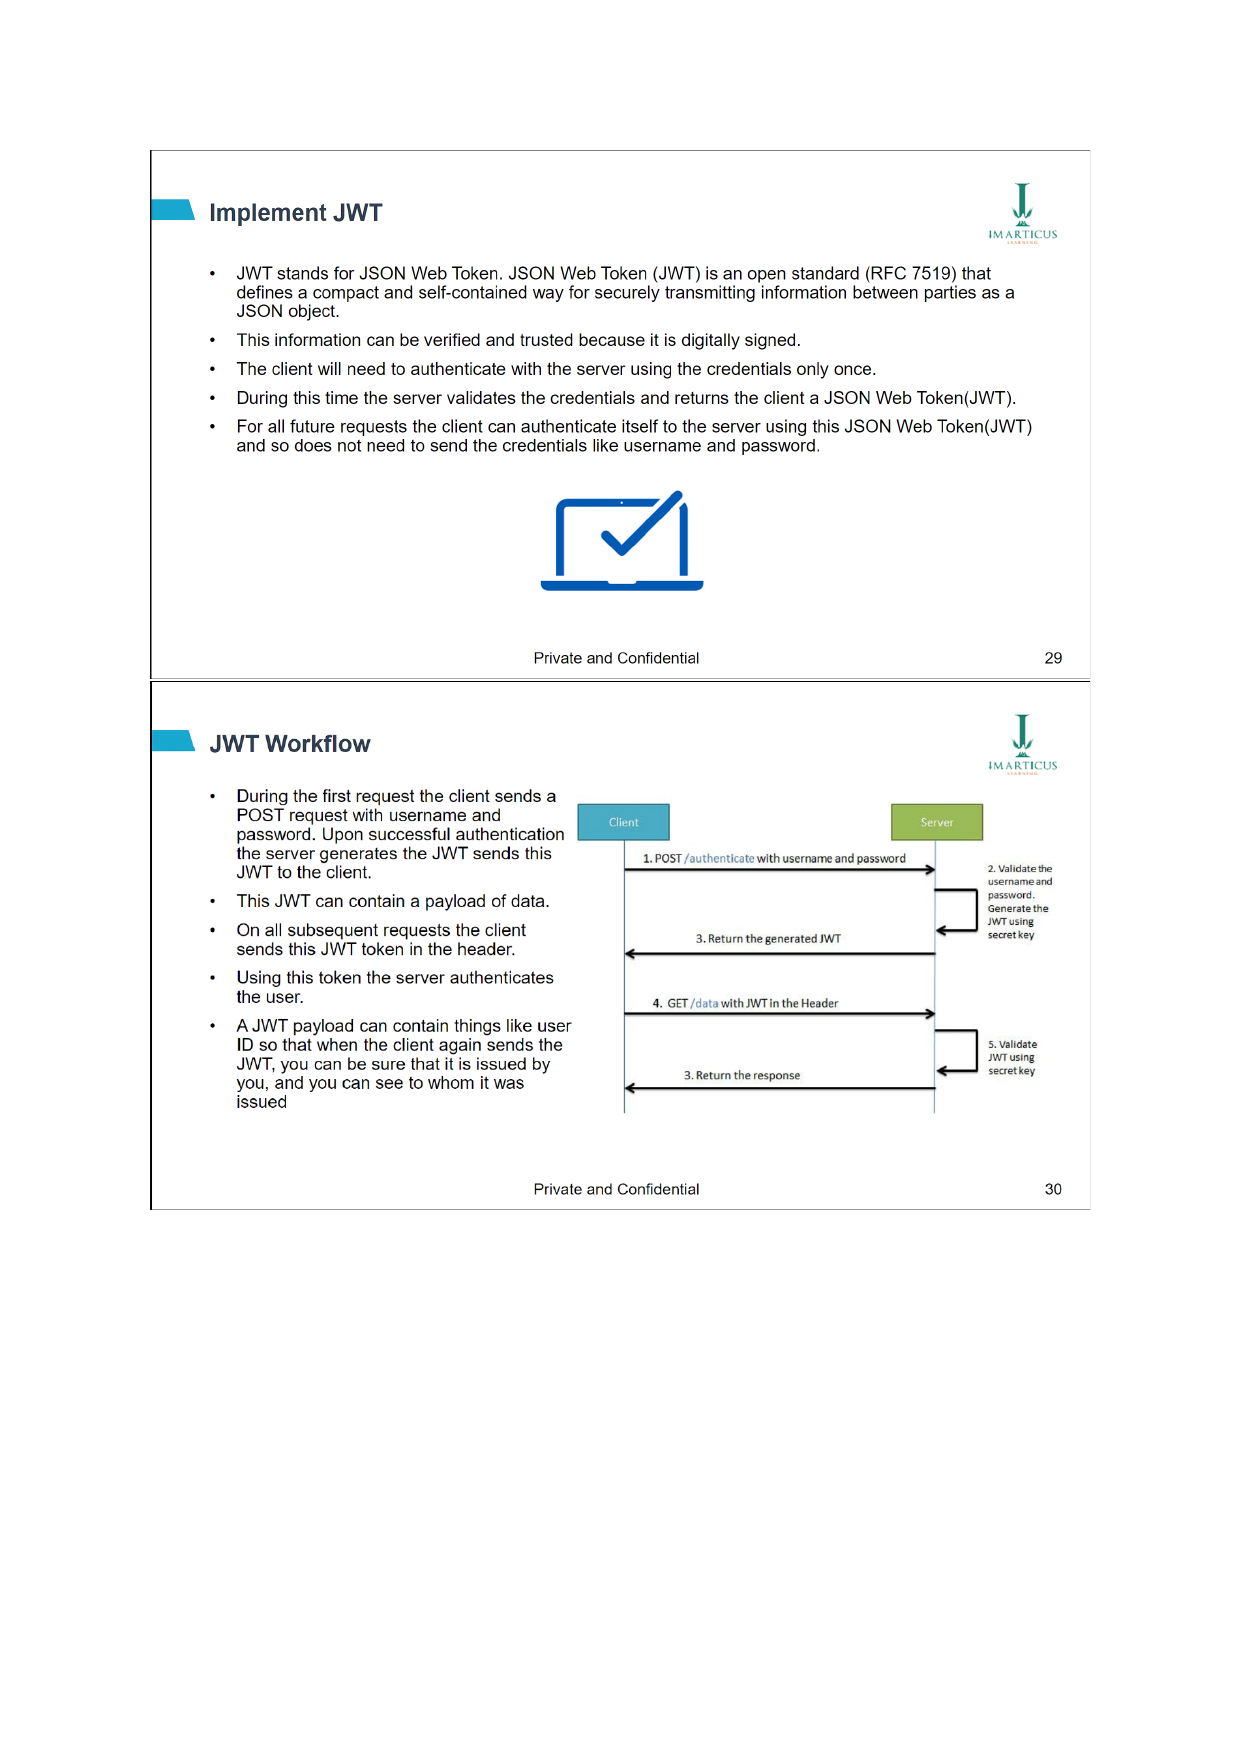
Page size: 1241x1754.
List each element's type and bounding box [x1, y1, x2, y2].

picture [150, 681, 1091, 1210]
picture [150, 150, 1091, 679]
